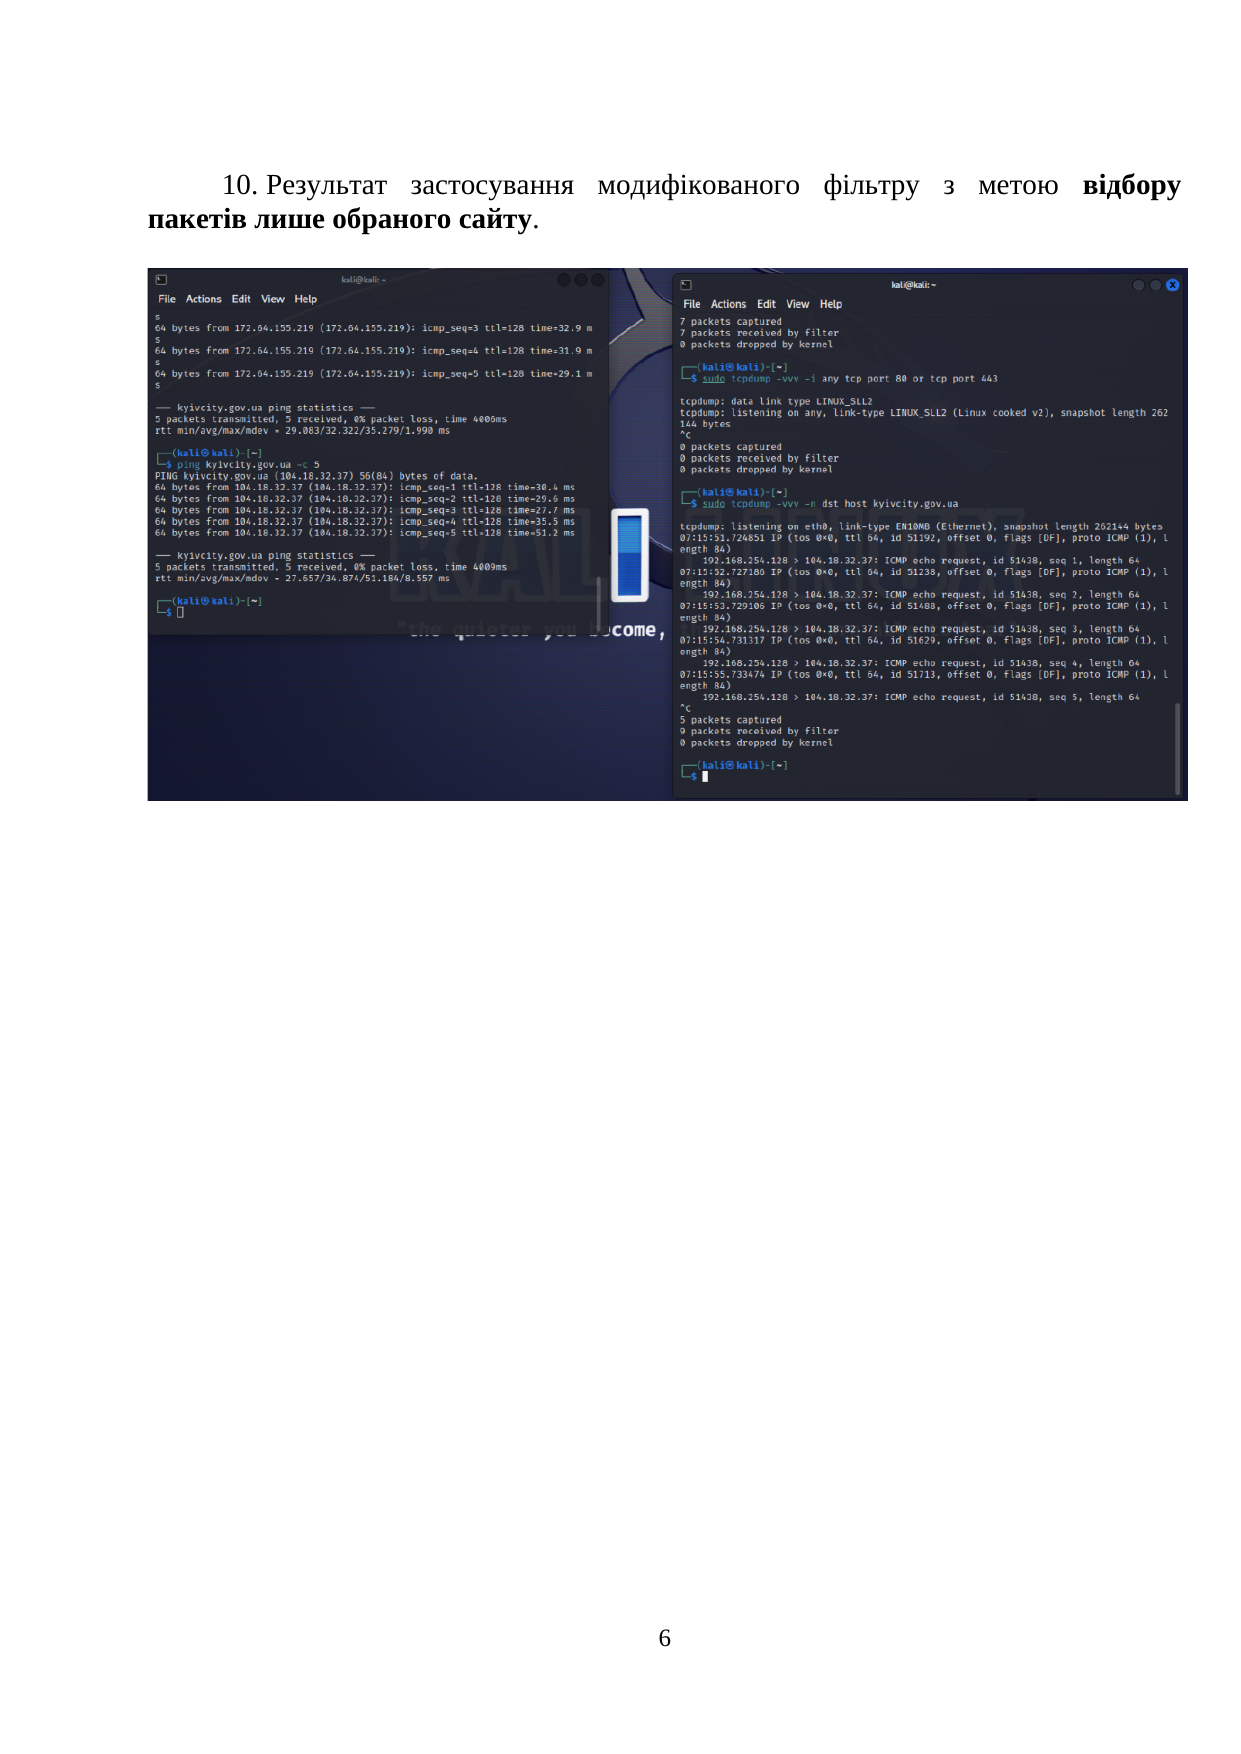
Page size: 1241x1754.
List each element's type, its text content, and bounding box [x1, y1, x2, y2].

list Результат застосування модифікованого фільтру з метою відбору пакетів лише обраного сайту. [148, 167, 1181, 234]
picture [147, 268, 1188, 801]
